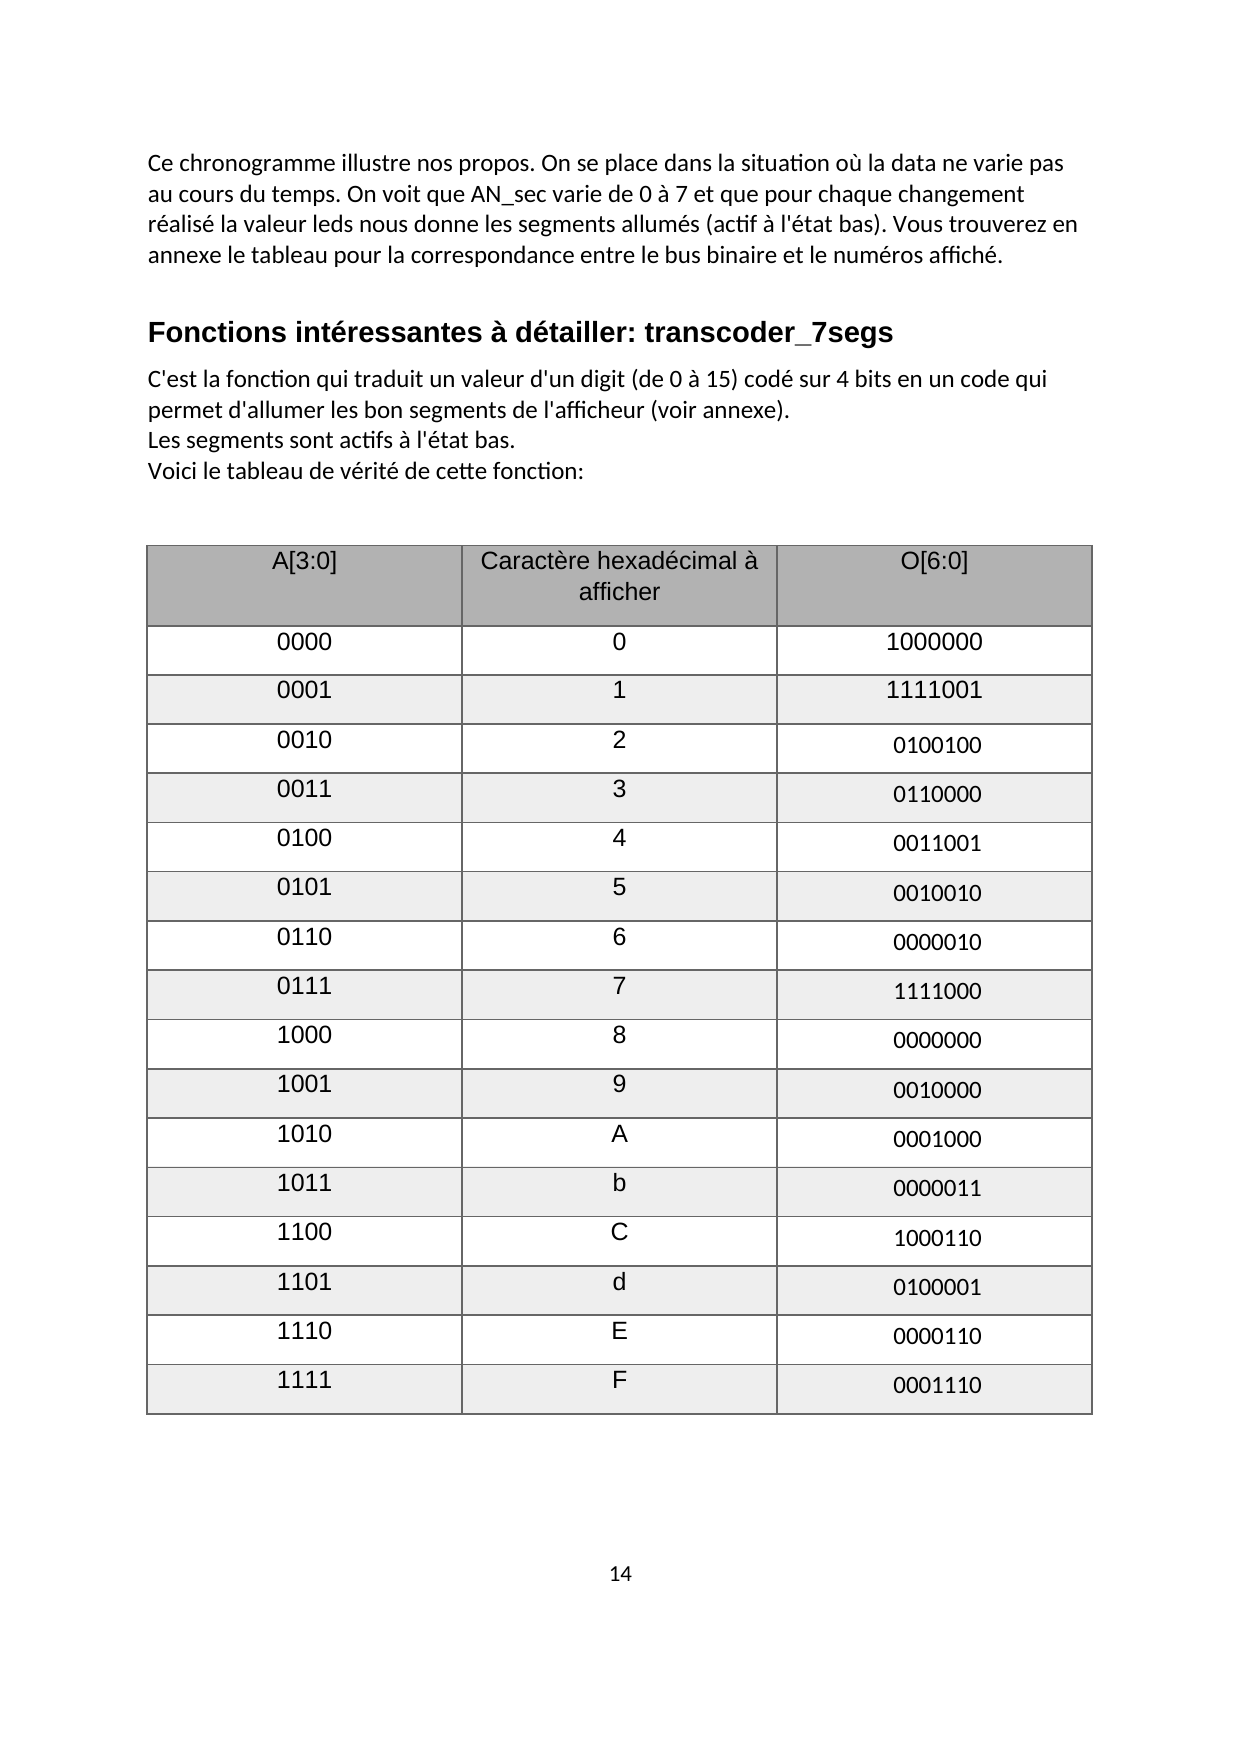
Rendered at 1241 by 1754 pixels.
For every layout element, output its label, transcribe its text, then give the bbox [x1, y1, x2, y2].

table_cell b [463, 1168, 776, 1216]
text Voici le tableau de vérité de cette fonction: [148, 455, 1093, 486]
table_cell 1000000 [778, 627, 1091, 674]
table_cell [778, 1365, 1091, 1413]
table_cell d [463, 1267, 776, 1314]
table_cell [778, 725, 1091, 772]
table_cell 0 [463, 627, 776, 674]
table_cell 8 [463, 1020, 776, 1068]
table_cell 0110 [148, 922, 461, 969]
table_cell 1 [463, 676, 776, 723]
table_cell 1100 [148, 1217, 461, 1265]
table_cell 1011 [148, 1168, 461, 1216]
table_cell 5 [463, 872, 776, 920]
table_cell 0010 [148, 725, 461, 772]
table_cell E [463, 1316, 776, 1363]
table_cell 1101 [148, 1267, 461, 1314]
table_cell 1111001 [778, 676, 1091, 723]
table_cell [778, 1267, 1091, 1314]
table_cell 3 [463, 774, 776, 822]
table_cell [778, 1316, 1091, 1363]
table_cell 2 [463, 725, 776, 772]
table_cell C [463, 1217, 776, 1265]
table_header Caractère hexadécimal à afficher [463, 546, 776, 625]
table_cell 6 [463, 922, 776, 969]
table_cell 1001 [148, 1070, 461, 1117]
table_cell [778, 1020, 1091, 1068]
table_cell 0001 [148, 676, 461, 723]
table_cell [778, 872, 1091, 920]
text Ce chronogramme illustre nos propos. On se place dans la situation où la data ne varie pas au cours du temps. On voit que AN_sec varie de 0 à 7 et que pour chaque changement réalisé la valeur leds nous donne les segments allumés (actif à l'état bas). Vous trouverez en annexe le tableau pour la correspondance entre le bus binaire et le numéros affiché. [148, 148, 1093, 270]
table_cell [778, 1168, 1091, 1216]
table_header A[3:0] [148, 546, 461, 625]
table_cell 4 [463, 823, 776, 871]
table_cell 1110 [148, 1316, 461, 1363]
table_cell 0111 [148, 971, 461, 1019]
table_cell [778, 1119, 1091, 1166]
table_cell 1111 [148, 1365, 461, 1413]
table_cell 0101 [148, 872, 461, 920]
text C'est la fonction qui traduit un valeur d'un digit (de 0 à 15) codé sur 4 bits en un code qui permet d'allumer les bon segments de l'afficheur (voir annexe). [148, 363, 1093, 424]
table_cell 7 [463, 971, 776, 1019]
table_cell F [463, 1365, 776, 1413]
table_cell 1000 [148, 1020, 461, 1068]
text Les segments sont actifs à l'état bas. [148, 424, 1093, 455]
table_cell [778, 774, 1091, 822]
table_header O[6:0] [778, 546, 1091, 625]
table_cell 0100 [148, 823, 461, 871]
table_cell 1010 [148, 1119, 461, 1166]
subtitle Fonctions intéressantes à détailler: transcoder_7segs [148, 315, 1093, 348]
table_cell [778, 1217, 1091, 1265]
table_cell [778, 1070, 1091, 1117]
table_cell [778, 823, 1091, 871]
table_cell 9 [463, 1070, 776, 1117]
table_cell A [463, 1119, 776, 1166]
table_cell 0000 [148, 627, 461, 674]
table_cell 0011 [148, 774, 461, 822]
table_cell [778, 971, 1091, 1019]
table_cell [778, 922, 1091, 969]
